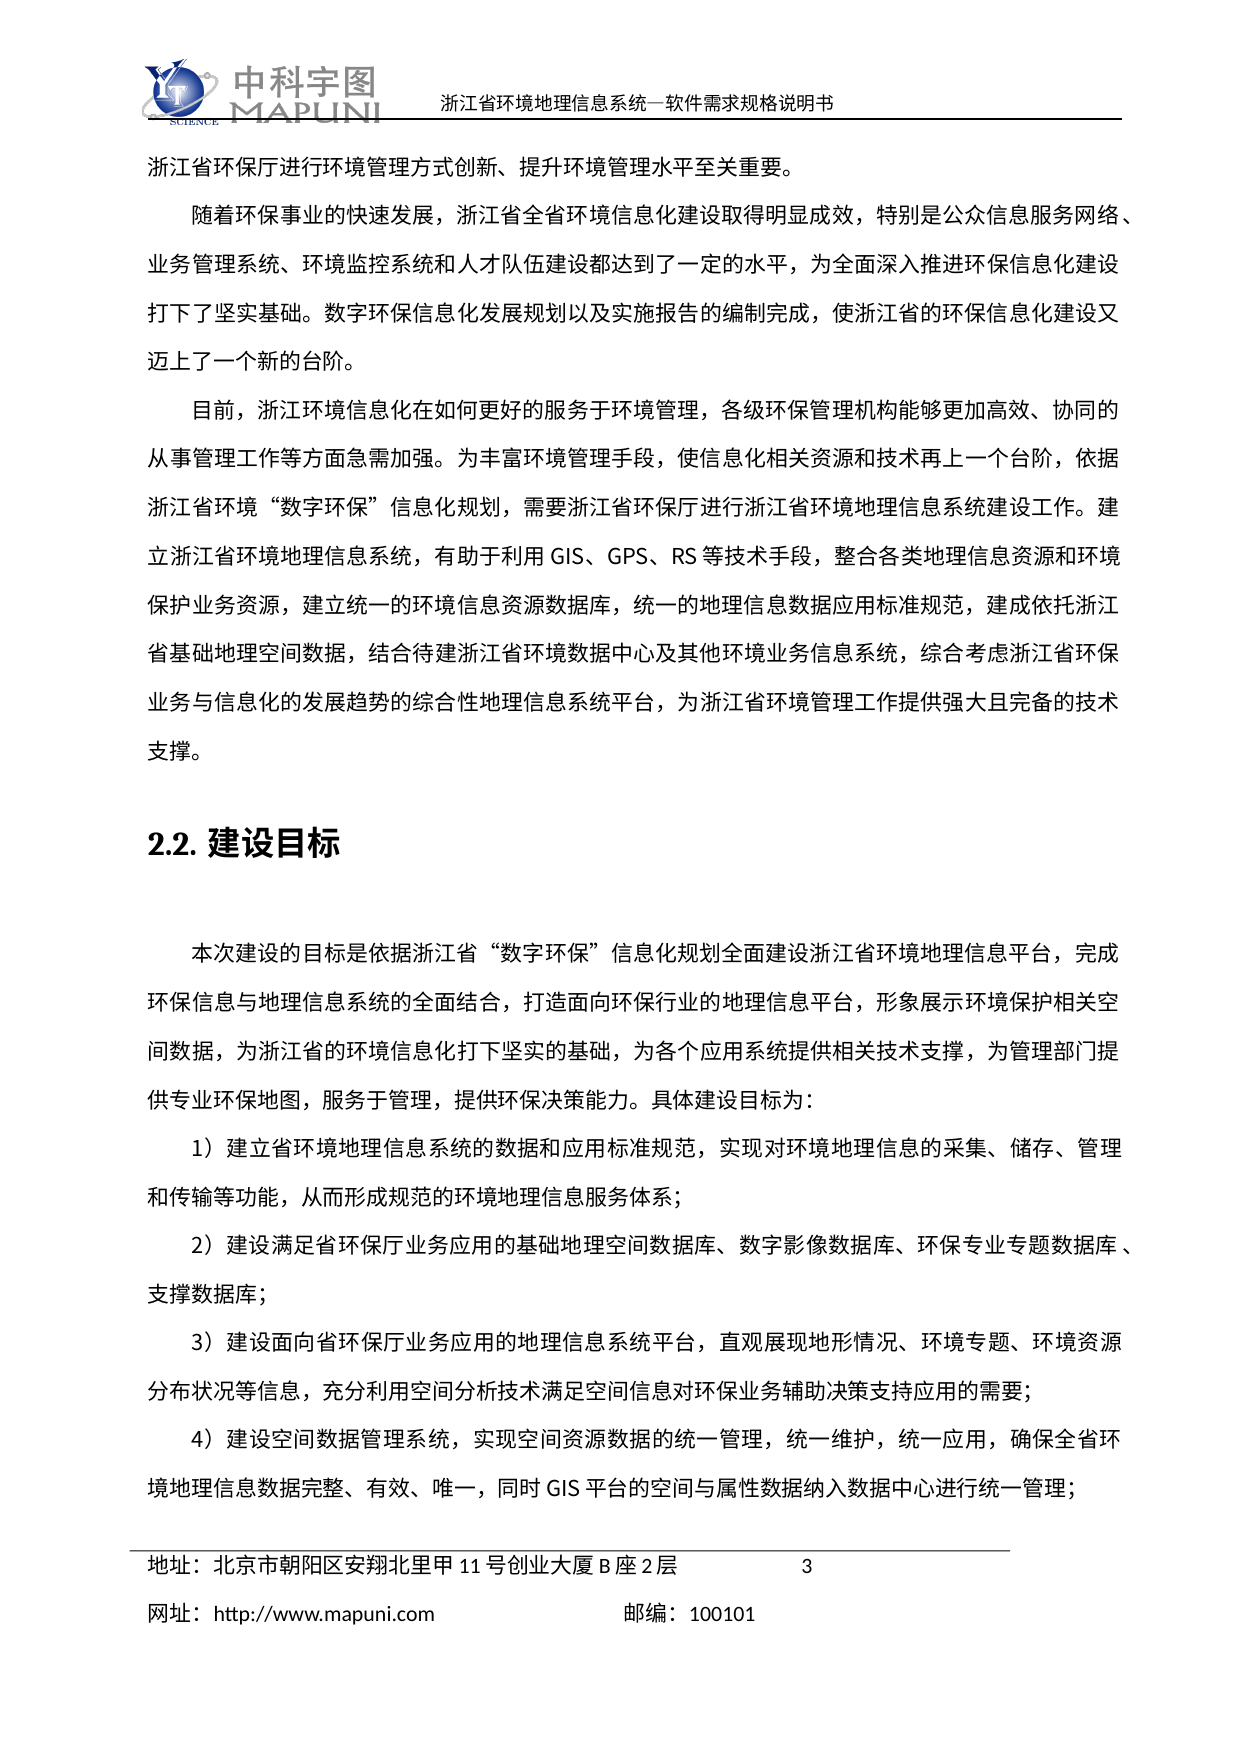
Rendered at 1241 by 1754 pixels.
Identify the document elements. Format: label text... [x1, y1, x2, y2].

text 1）建立省环境地理信息系统的数据和应用标准规范，实现对环境地理信息的采集、储存、管理和传输等功能，从而形成规范的环境地理信息服务体系； [148, 1131, 1122, 1212]
picture [141, 59, 380, 125]
text 本次建设的目标是依据浙江省“数字环保”信息化规划全面建设浙江省环境地理信息平台，完成环保信息与地理信息系统的全面结合，打造面向环保行业的地理信息平台，形象展示环境保护相关空间数据，为浙江省的环境信息化打下坚实的基础，为各个应用系统提供相关技术支撑，为管理部门提供专业环保地图，服务于管理，提供环保决策能力。具体建设目标为： [148, 936, 1122, 1115]
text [148, 149, 1122, 182]
text 目前，浙江环境信息化在如何更好的服务于环境管理，各级环保管理机构能够更加高效、协同的从事管理工作等方面急需加强。为丰富环境管理手段，使信息化相关资源和技术再上一个台阶，依据浙江省环境“数字环保”信息化规划，需要浙江省环保厅进行浙江省环境地理信息系统建设工作。建立浙江省环境地理信息系统，有助于利用GIS、GPS、RS等技术手段，整合各类地理信息资源和环境保护业务资源，建立统一的环境信息资源数据库，统一的地理信息数据应用标准规范，建成依托浙江省基础地理空间数据，结合待建浙江省环境数据中心及其他环境业务信息系统，综合考虑浙江省环保业务与信息化的发展趋势的综合性地理信息系统平台，为浙江省环境管理工作提供强大且完备的技术支撑。 [148, 392, 1122, 766]
subtitle 建设目标 [148, 809, 1122, 874]
text 4）建设空间数据管理系统，实现空间资源数据的统一管理，统一维护，统一应用，确保全省环境地理信息数据完整、有效、唯一，同时GIS平台的空间与属性数据纳入数据中心进行统一管理； [148, 1422, 1122, 1503]
text 2）建设满足省环保厅业务应用的基础地理空间数据库、数字影像数据库、环保专业专题数据库、支撑数据库； [148, 1228, 1122, 1309]
text 3）建设面向省环保厅业务应用的地理信息系统平台，直观展现地形情况、环境专题、环境资源分布状况等信息，充分利用空间分析技术满足空间信息对环保业务辅助决策支持应用的需要； [148, 1325, 1122, 1406]
text 随着环保事业的快速发展，浙江省全省环境信息化建设取得明显成效，特别是公众信息服务网络、业务管理系统、环境监控系统和人才队伍建设都达到了一定的水平，为全面深入推进环保信息化建设打下了坚实基础。数字环保信息化发展规划以及实施报告的编制完成，使浙江省的环保信息化建设又迈上了一个新的台阶。 [148, 198, 1122, 376]
